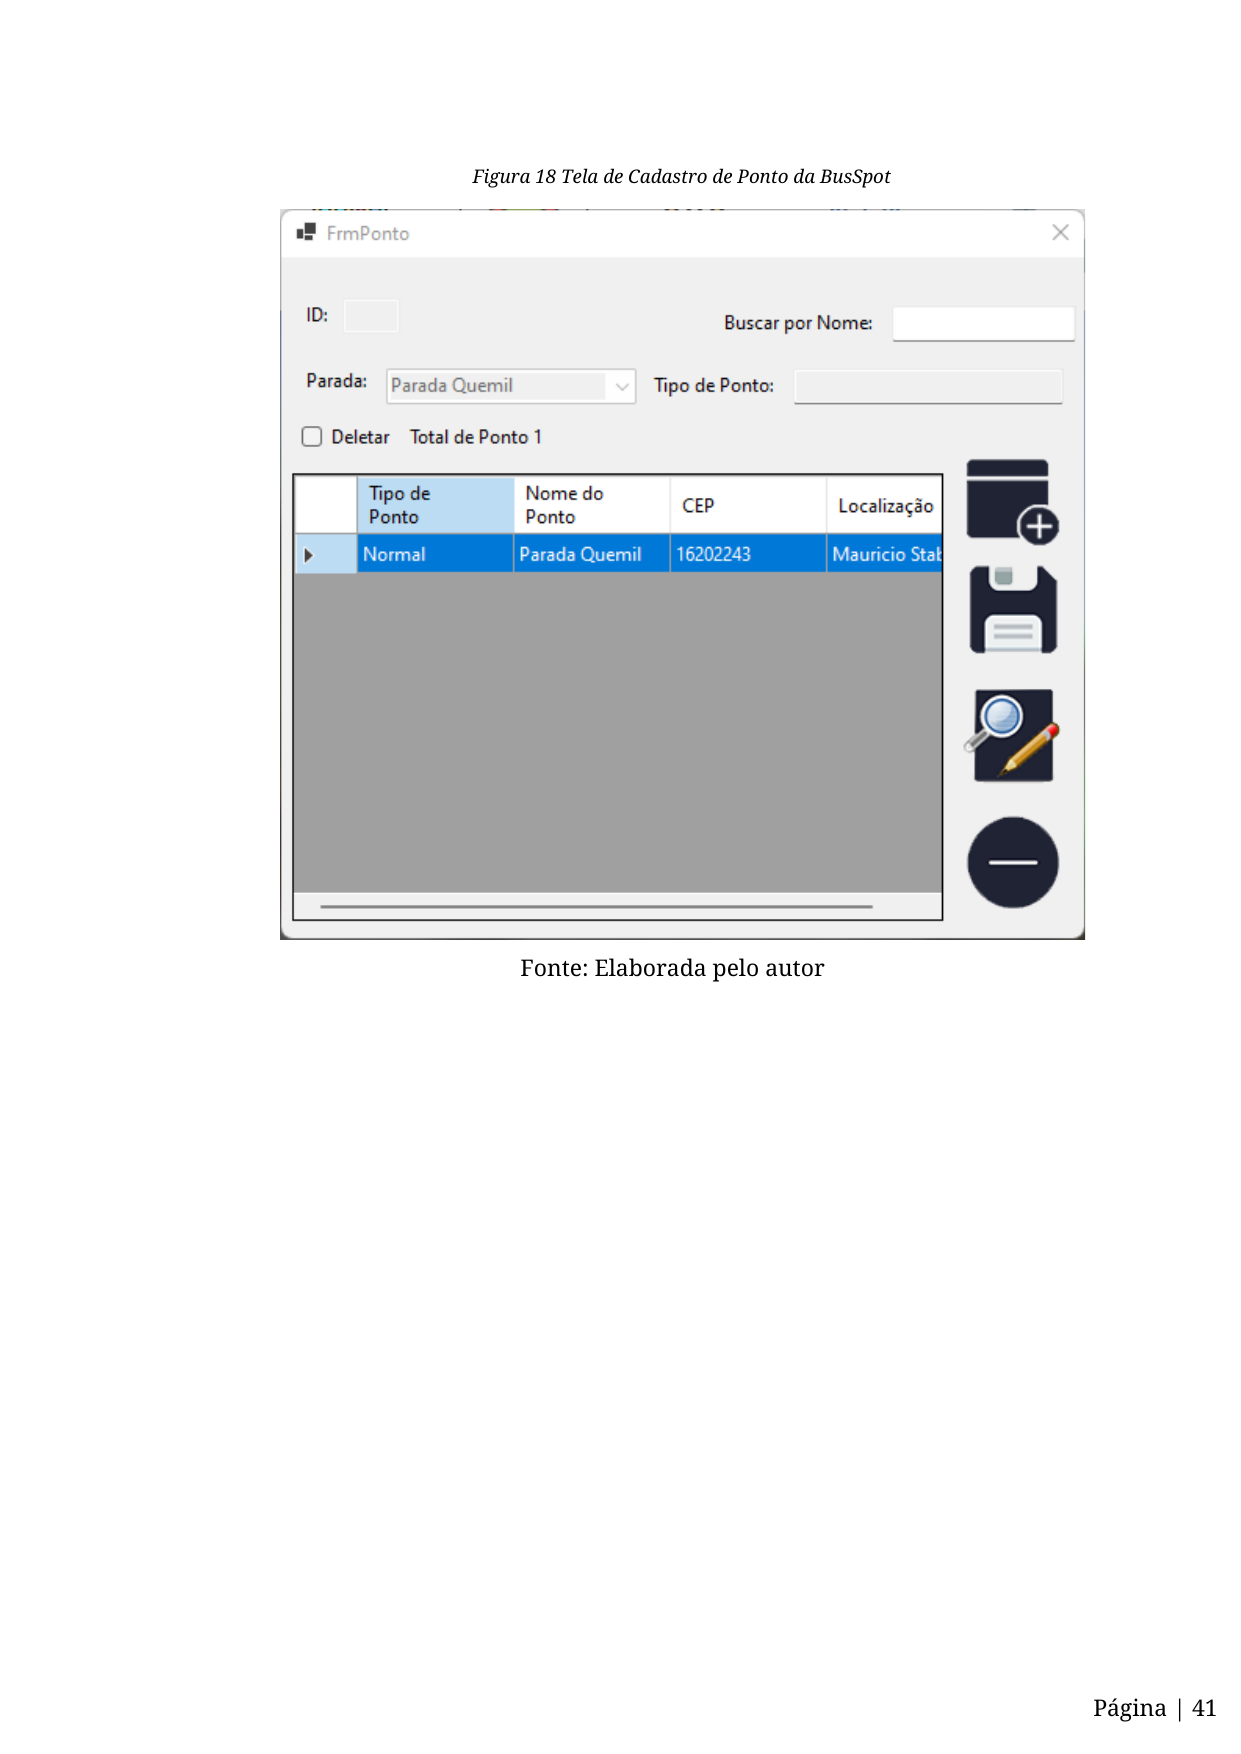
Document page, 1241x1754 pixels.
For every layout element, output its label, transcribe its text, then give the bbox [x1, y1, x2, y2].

text Figura 18 Tela de Cadastro de Ponto da BusSpot [125, 163, 1240, 189]
picture [280, 209, 1085, 940]
